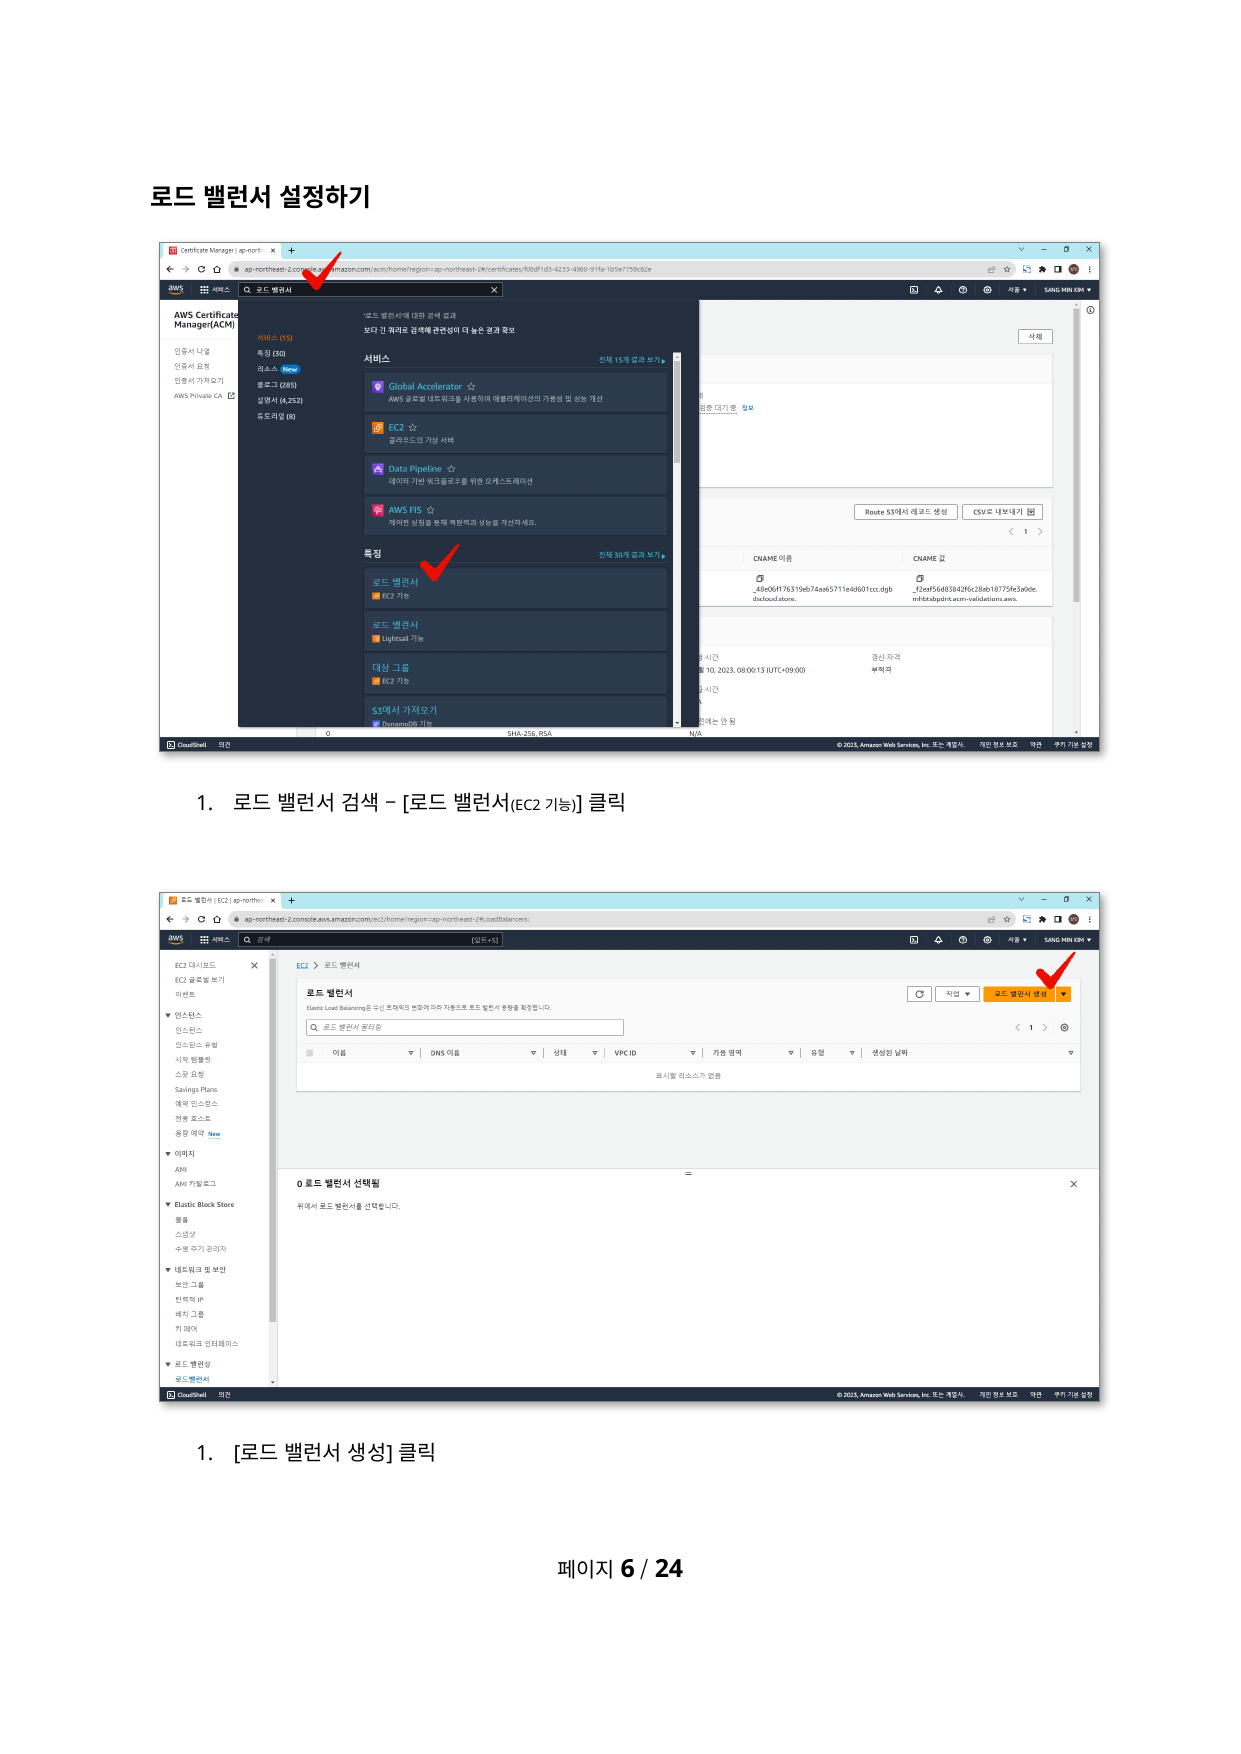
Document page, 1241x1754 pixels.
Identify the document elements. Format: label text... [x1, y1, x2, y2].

subtitle 로드 밸런서 설정하기 [150, 177, 1090, 213]
picture [160, 243, 1099, 751]
list 로드 밸런서 검색 – [로드 밸런서(EC2 기능)] 클릭 [196, 786, 1090, 817]
list [로드 밸런서 생성] 클릭 [196, 1436, 1090, 1467]
picture [160, 893, 1099, 1401]
